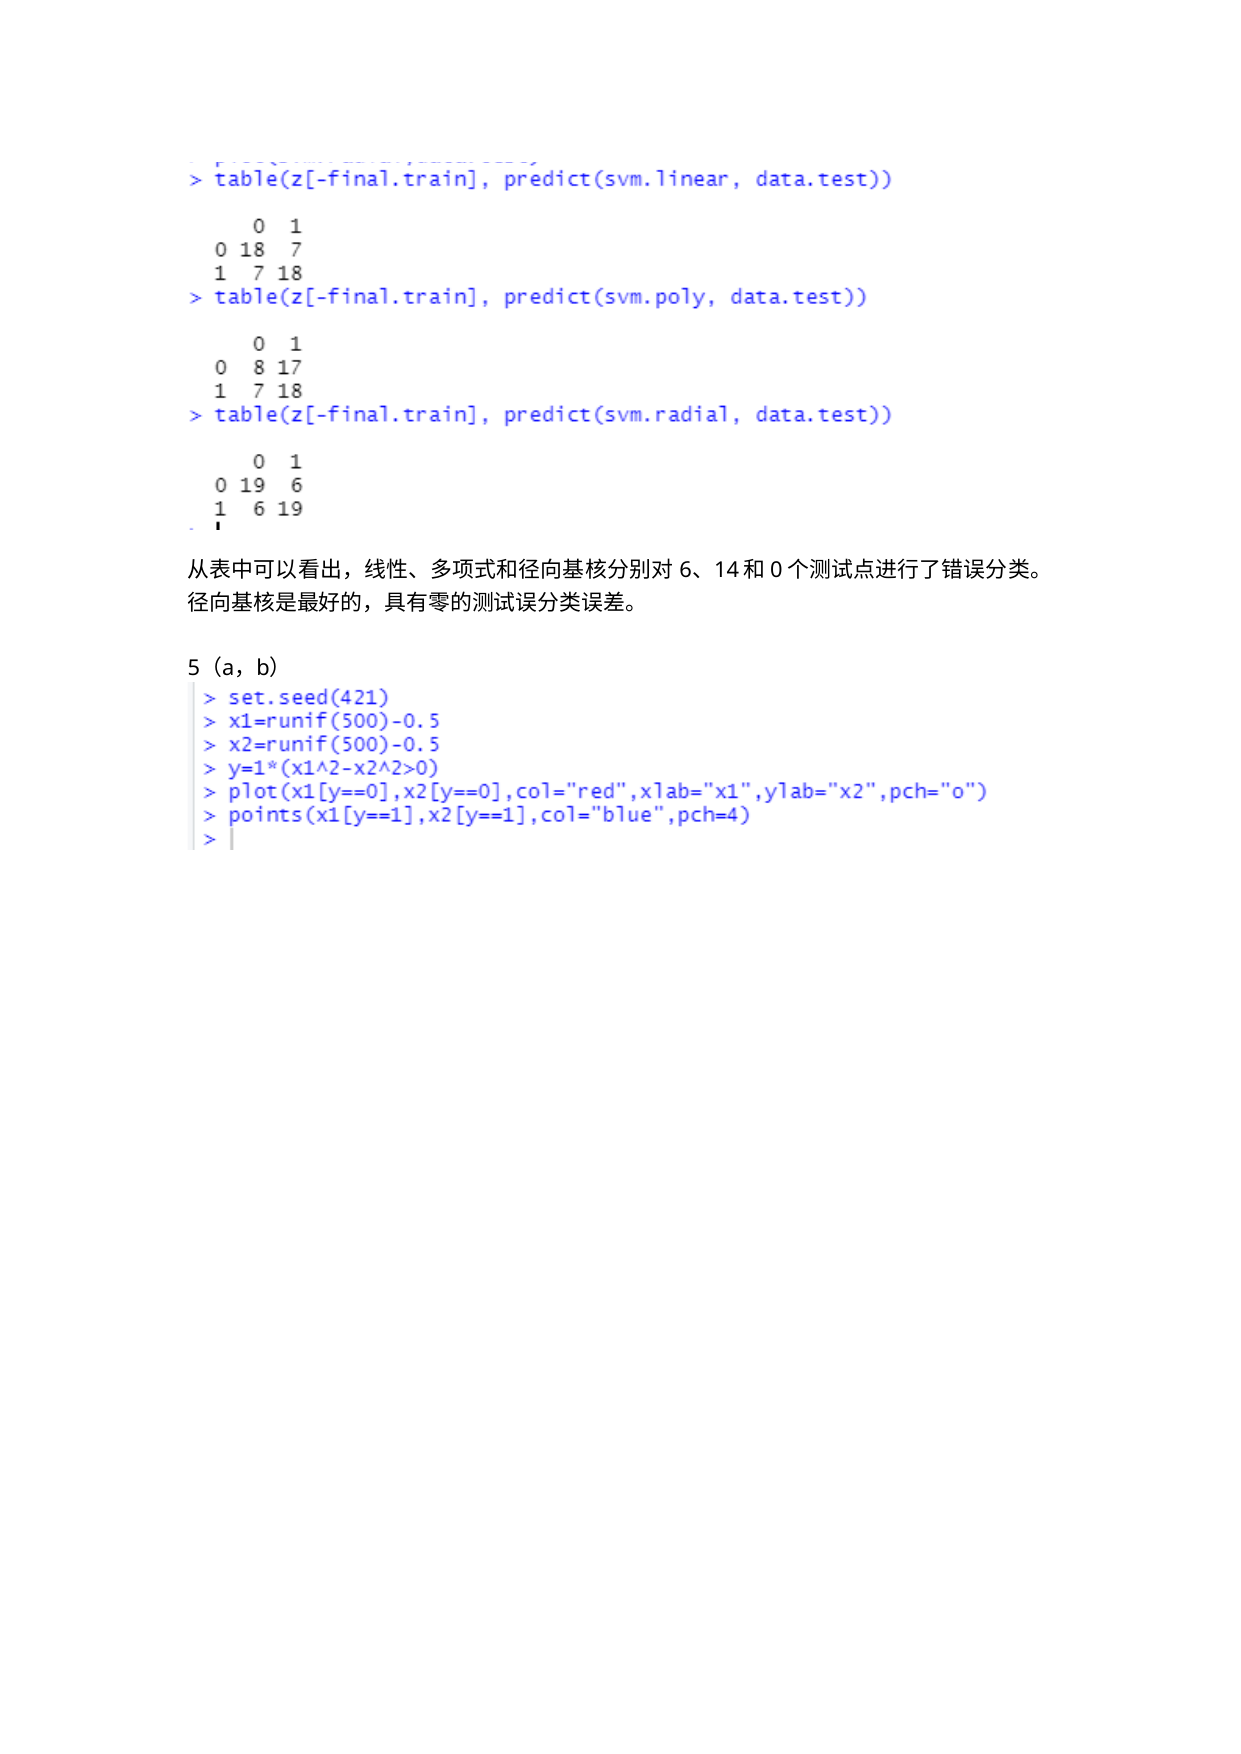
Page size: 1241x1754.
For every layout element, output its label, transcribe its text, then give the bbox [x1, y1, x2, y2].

picture [187, 682, 1053, 850]
text 5（a，b） [187, 649, 1053, 682]
text 从表中可以看出，线性、多项式和径向基核分别对6、14和0个测试点进行了错误分类。径向基核是最好的，具有零的测试误分类误差。 [187, 552, 1053, 617]
picture [187, 162, 968, 530]
